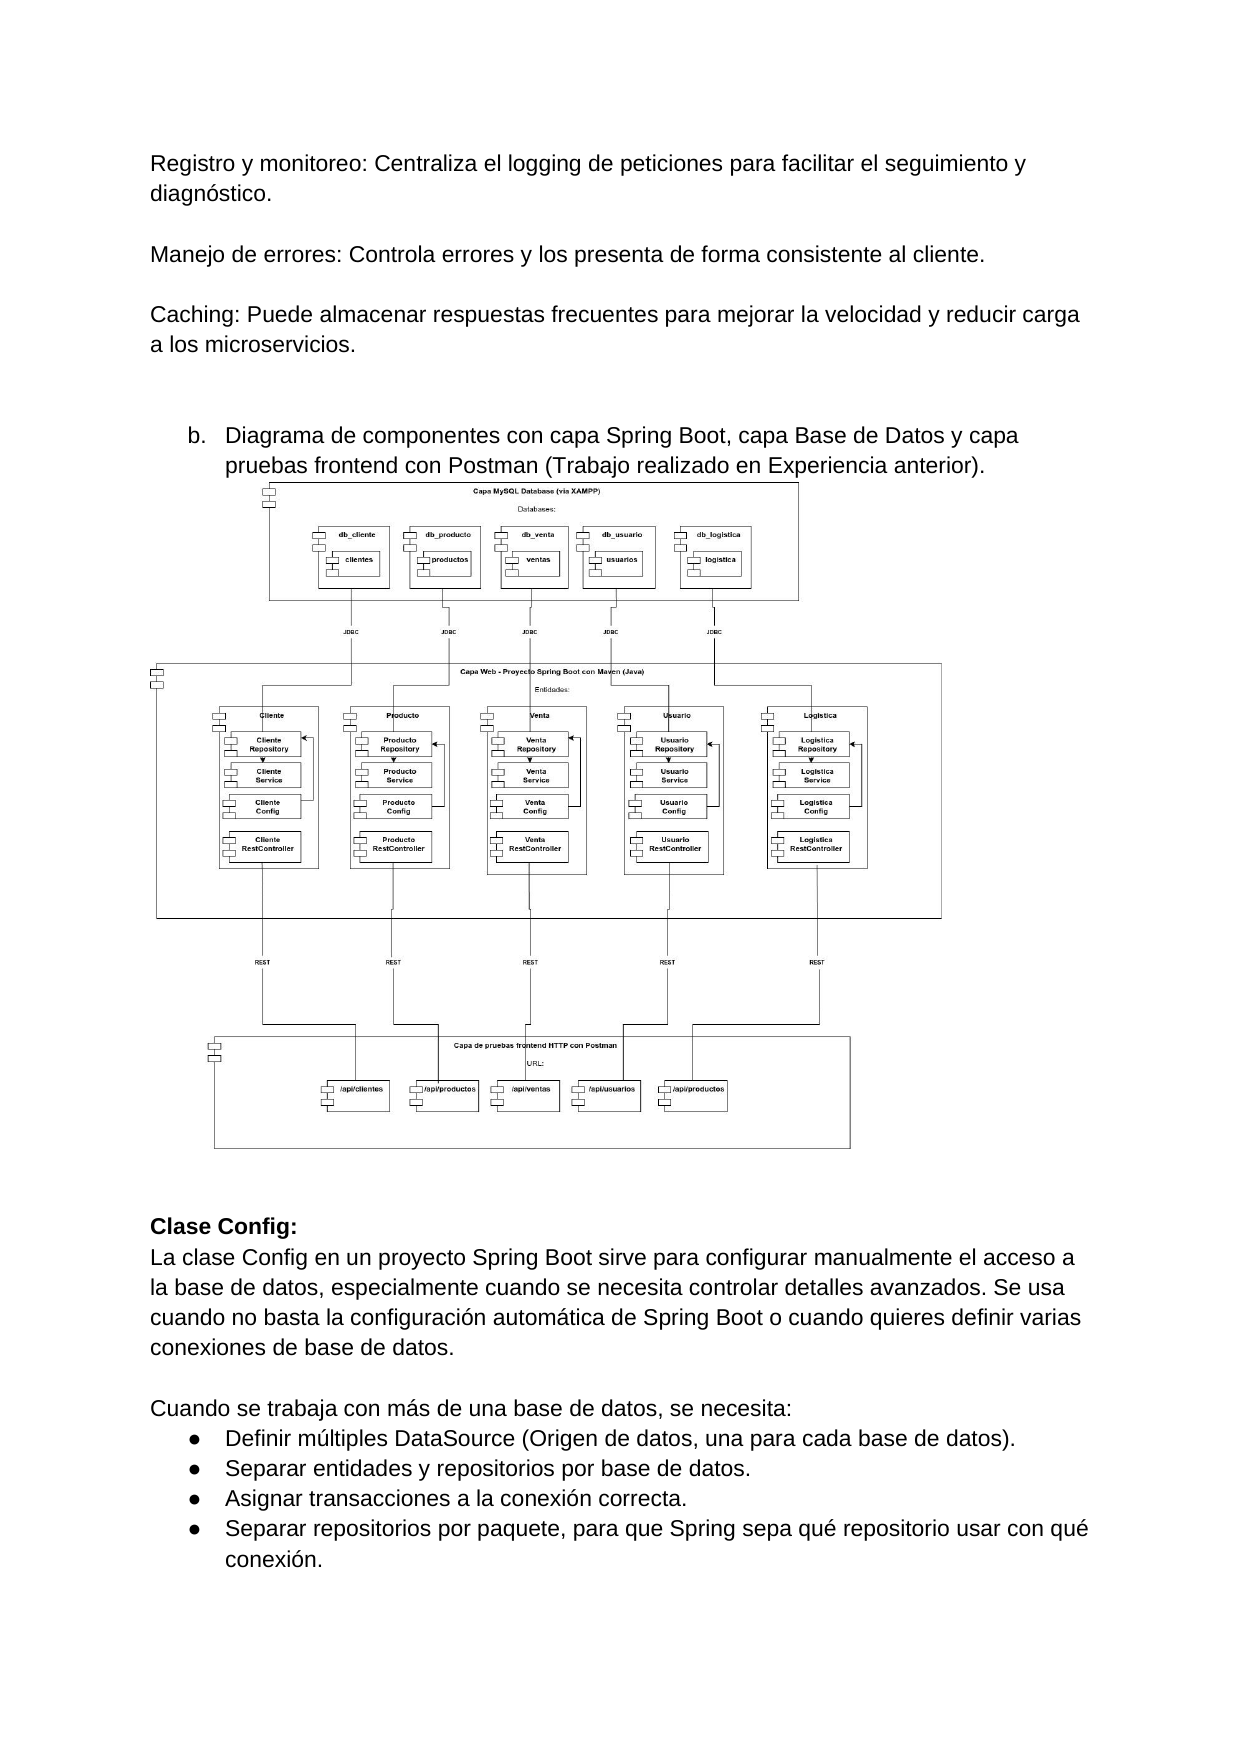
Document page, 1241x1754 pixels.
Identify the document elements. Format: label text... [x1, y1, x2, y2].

text La clase Config en un proyecto Spring Boot sirve para configurar manualmente el acceso a la base de datos, especialmente cuando se necesita controlar detalles avanzados. Se usa cuando no basta la configuración automática de Spring Boot o cuando quieres definir varias conexiones de base de datos. [150, 1243, 1090, 1361]
list Definir múltiples DataSource (Origen de datos, una para cada base de datos). [187, 1425, 1090, 1451]
text Clase Config: [150, 1213, 1090, 1240]
list Separar repositorios por paquete, para que Spring sepa qué repositorio usar con qué conexión. [187, 1515, 1090, 1572]
text Cuando se trabaja con más de una base de datos, se necesita: [150, 1394, 1090, 1421]
picture [150, 482, 942, 1149]
text Manejo de errores: Controla errores y los presenta de forma consistente al cliente. [150, 241, 1090, 267]
list Diagrama de componentes con capa Spring Boot, capa Base de Datos y capa pruebas frontend con Postman (Trabajo realizado en Experiencia anterior). [187, 422, 1090, 478]
list Separar entidades y repositorios por base de datos. [187, 1455, 1090, 1481]
list Asignar transacciones a la conexión correcta. [187, 1485, 1090, 1512]
text Registro y monitoreo: Centraliza el logging de peticiones para facilitar el seguimiento y diagnóstico. [150, 150, 1090, 207]
text Caching: Puede almacenar respuestas frecuentes para mejorar la velocidad y reducir carga a los microservicios. [150, 301, 1090, 358]
